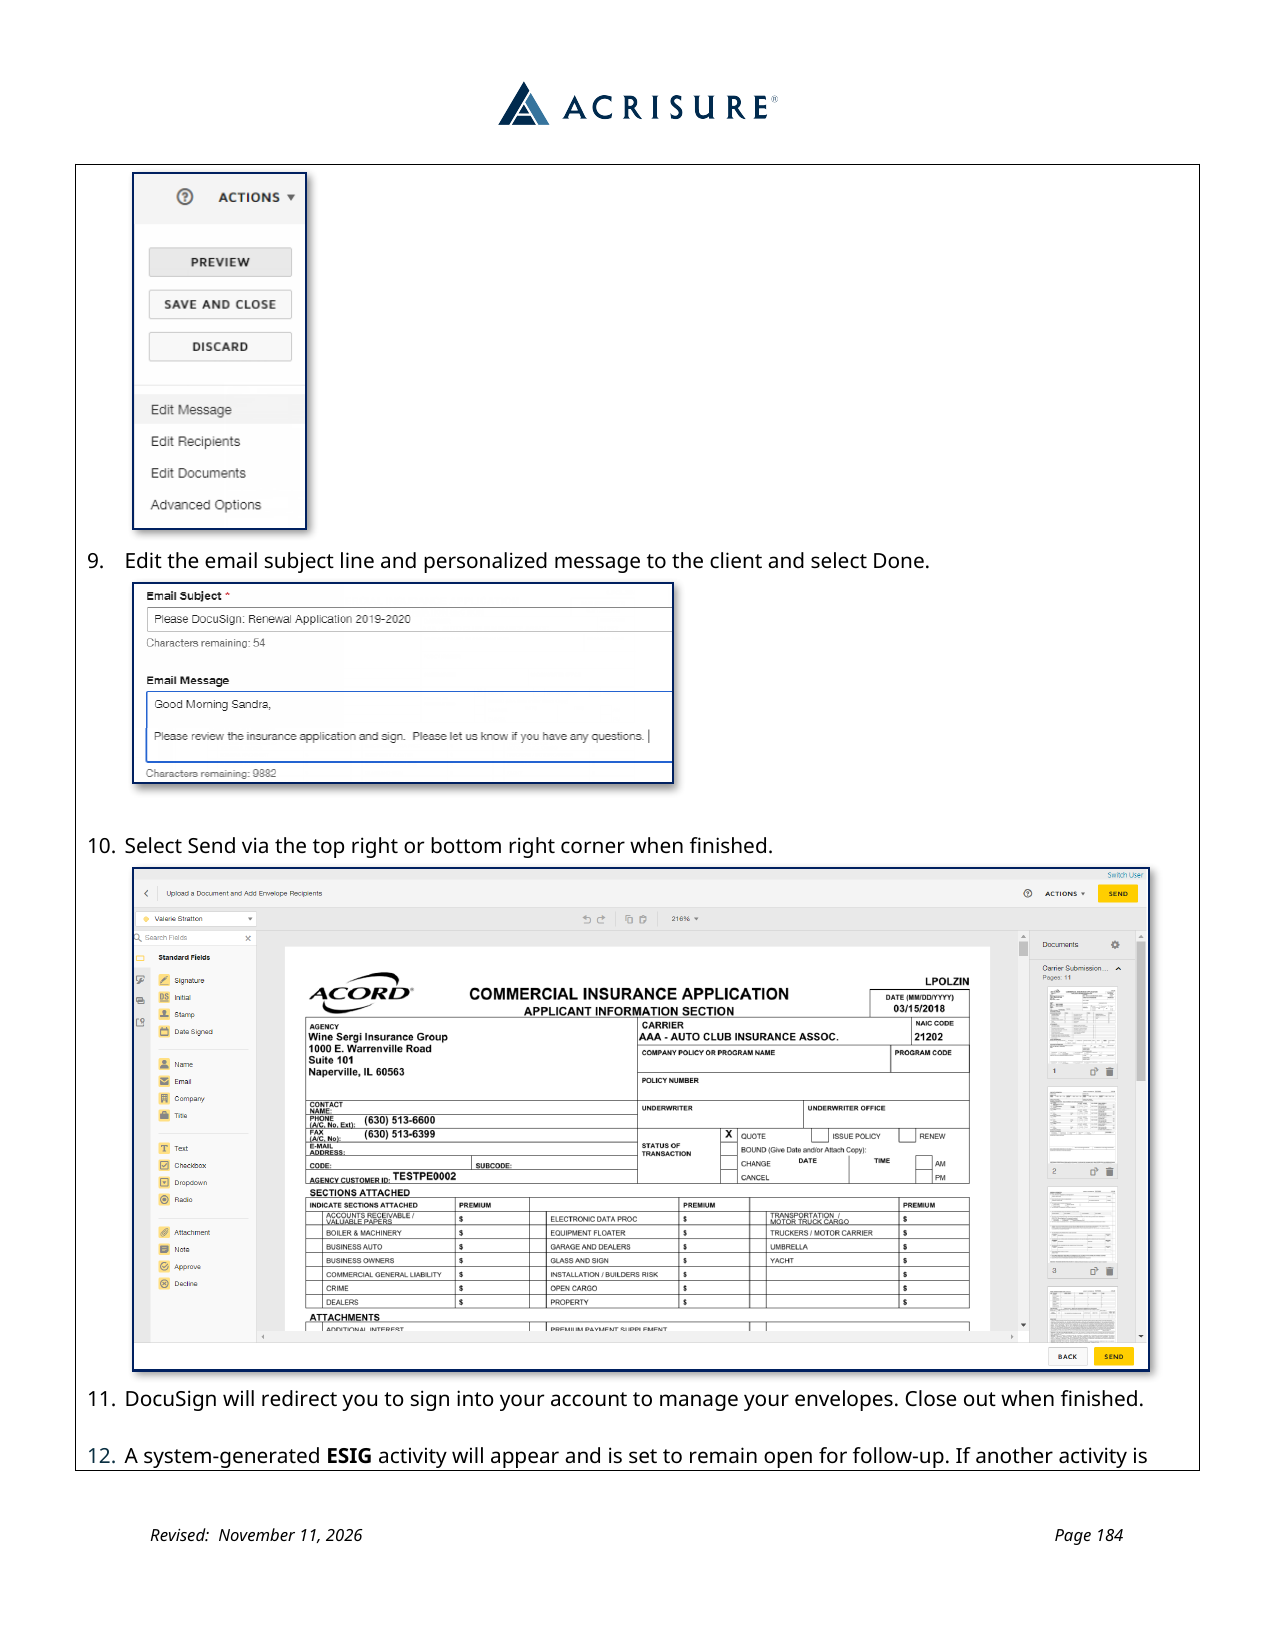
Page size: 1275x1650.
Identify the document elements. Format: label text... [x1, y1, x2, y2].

picture [134, 869, 1148, 1369]
picture [134, 584, 672, 782]
picture [134, 174, 305, 528]
picture [496, 75, 779, 135]
